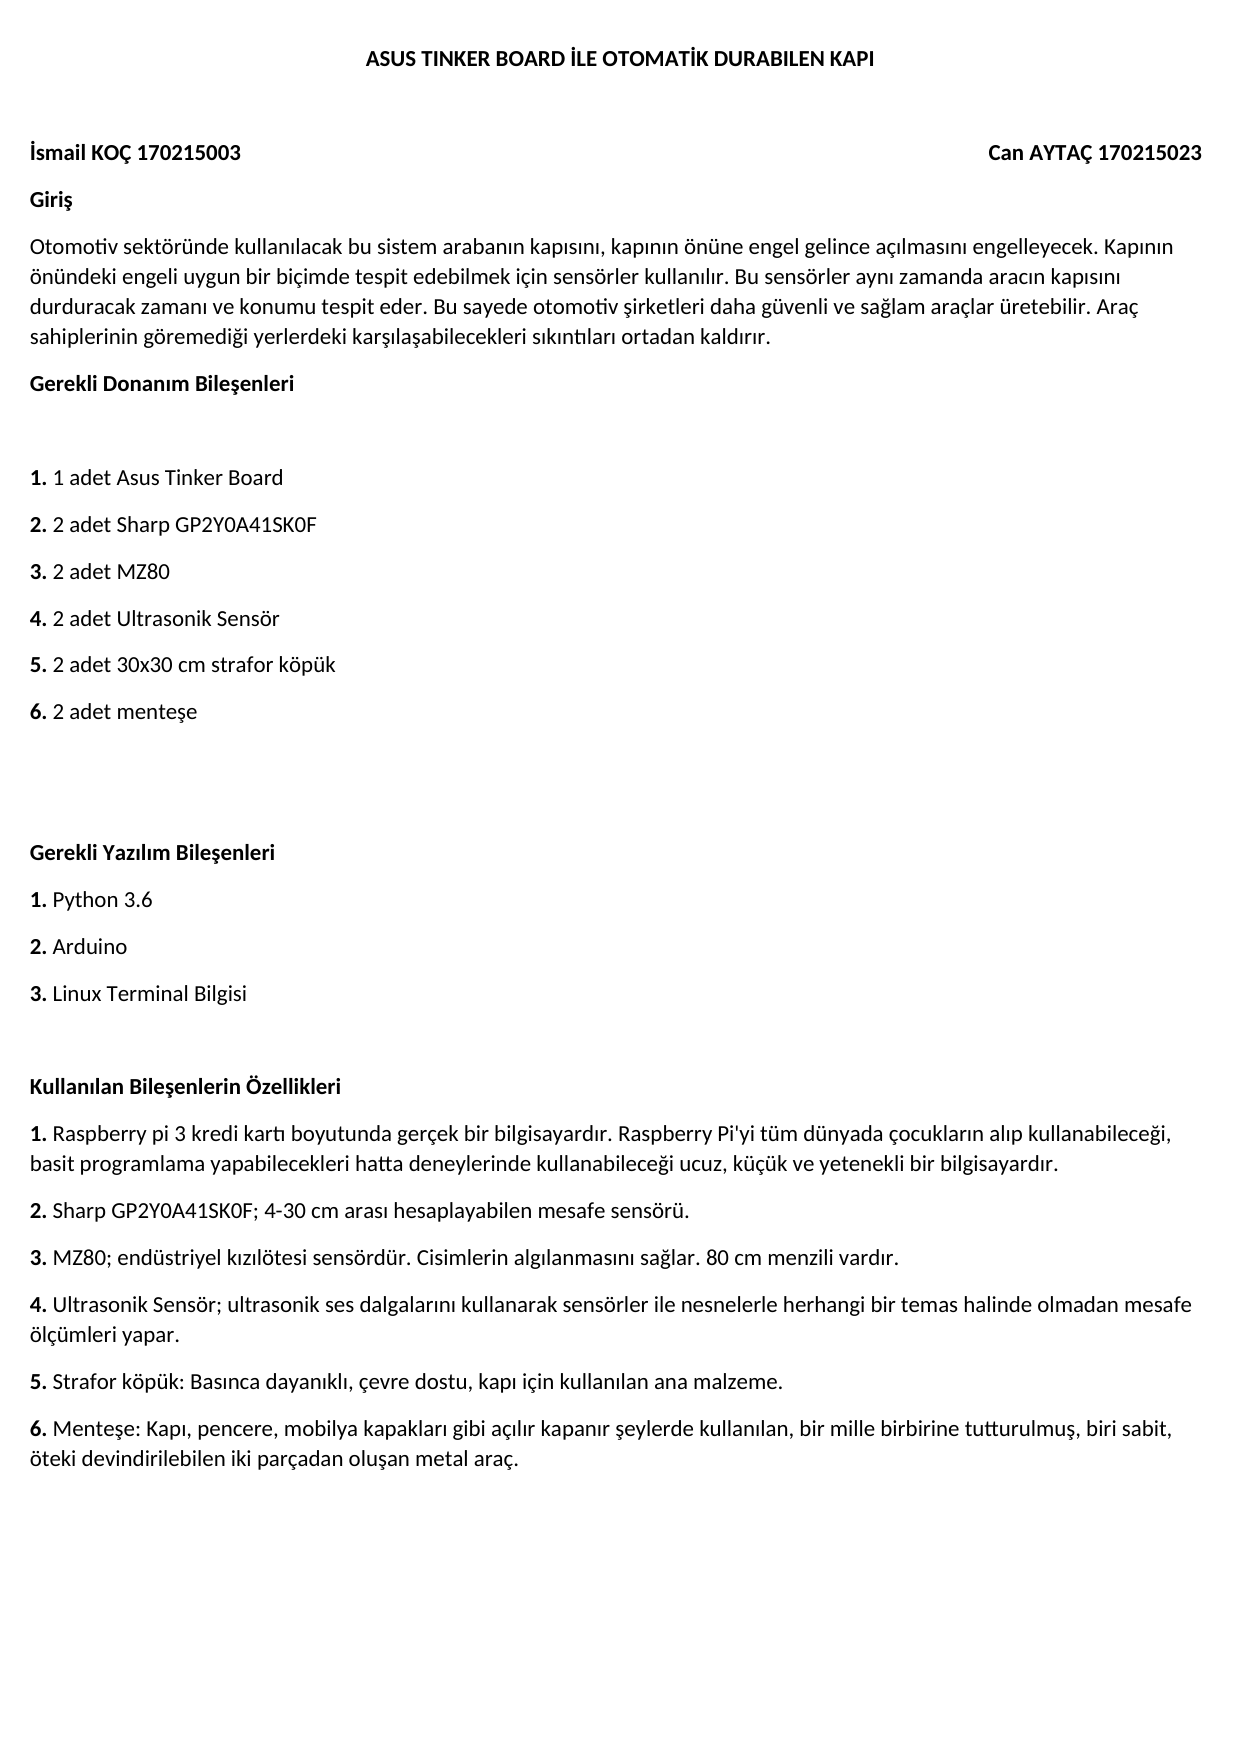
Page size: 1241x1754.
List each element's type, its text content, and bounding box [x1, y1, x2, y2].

text 3. MZ80; endüstriyel kızılötesi sensördür. Cisimlerin algılanmasını sağlar. 80 cm menzili vardır. [29, 1243, 1211, 1271]
text 1. 1 adet Asus Tinker Board [29, 463, 1211, 491]
text 2. Arduino [29, 932, 1211, 960]
text Giriş [29, 185, 1211, 213]
text Kullanılan Bileşenlerin Özellikleri [29, 1072, 1211, 1101]
text 3. Linux Terminal Bilgisi [29, 979, 1211, 1007]
text 3. 2 adet MZ80 [29, 557, 1211, 585]
text 1. Python 3.6 [29, 885, 1211, 913]
text 2. 2 adet Sharp GP2Y0A41SK0F [29, 510, 1211, 538]
text Otomotiv sektöründe kullanılacak bu sistem arabanın kapısını, kapının önüne engel gelince açılmasını engelleyecek. Kapının önündeki engeli uygun bir biçimde tespit edebilmek için sensörler kullanılır. Bu sensörler aynı zamanda aracın kapısını durduracak zamanı ve konumu tespit eder. Bu sayede otomotiv şirketleri daha güvenli ve sağlam araçlar üretebilir. Araç sahiplerinin göremediği yerlerdeki karşılaşabilecekleri sıkıntıları ortadan kaldırır. [29, 232, 1211, 351]
text 1. Raspberry pi 3 kredi kartı boyutunda gerçek bir bilgisayardır. Raspberry Pi'yi tüm dünyada çocukların alıp kullanabileceği, basit programlama yapabilecekleri hatta deneylerinde kullanabileceği ucuz, küçük ve yetenekli bir bilgisayardır. [29, 1119, 1211, 1178]
text ASUS TINKER BOARD İLE OTOMATİK DURABILEN KAPI [29, 44, 1211, 72]
text 5. Strafor köpük: Basınca dayanıklı, çevre dostu, kapı için kullanılan ana malzeme. [29, 1367, 1211, 1395]
text 5. 2 adet 30x30 cm strafor köpük [29, 651, 1211, 679]
text 4. 2 adet Ultrasonik Sensör [29, 604, 1211, 632]
text 4. Ultrasonik Sensör; ultrasonik ses dalgalarını kullanarak sensörler ile nesnelerle herhangi bir temas halinde olmadan mesafe ölçümleri yapar. [29, 1290, 1211, 1348]
text 6. Menteşe: Kapı, pencere, mobilya kapakları gibi açılır kapanır şeylerde kullanılan, bir mille birbirine tutturulmuş, biri sabit, öteki devindirilebilen iki parçadan oluşan metal araç. [29, 1414, 1211, 1472]
text Gerekli Yazılım Bileşenleri [29, 838, 1211, 866]
text 6. 2 adet menteşe [29, 697, 1211, 726]
text Gerekli Donanım Bileşenleri [29, 369, 1211, 397]
text İsmail KOÇ 170215003 Can AYTAÇ 170215023 [29, 138, 1211, 166]
text 2. Sharp GP2Y0A41SK0F; 4-30 cm arası hesaplayabilen mesafe sensörü. [29, 1196, 1211, 1224]
